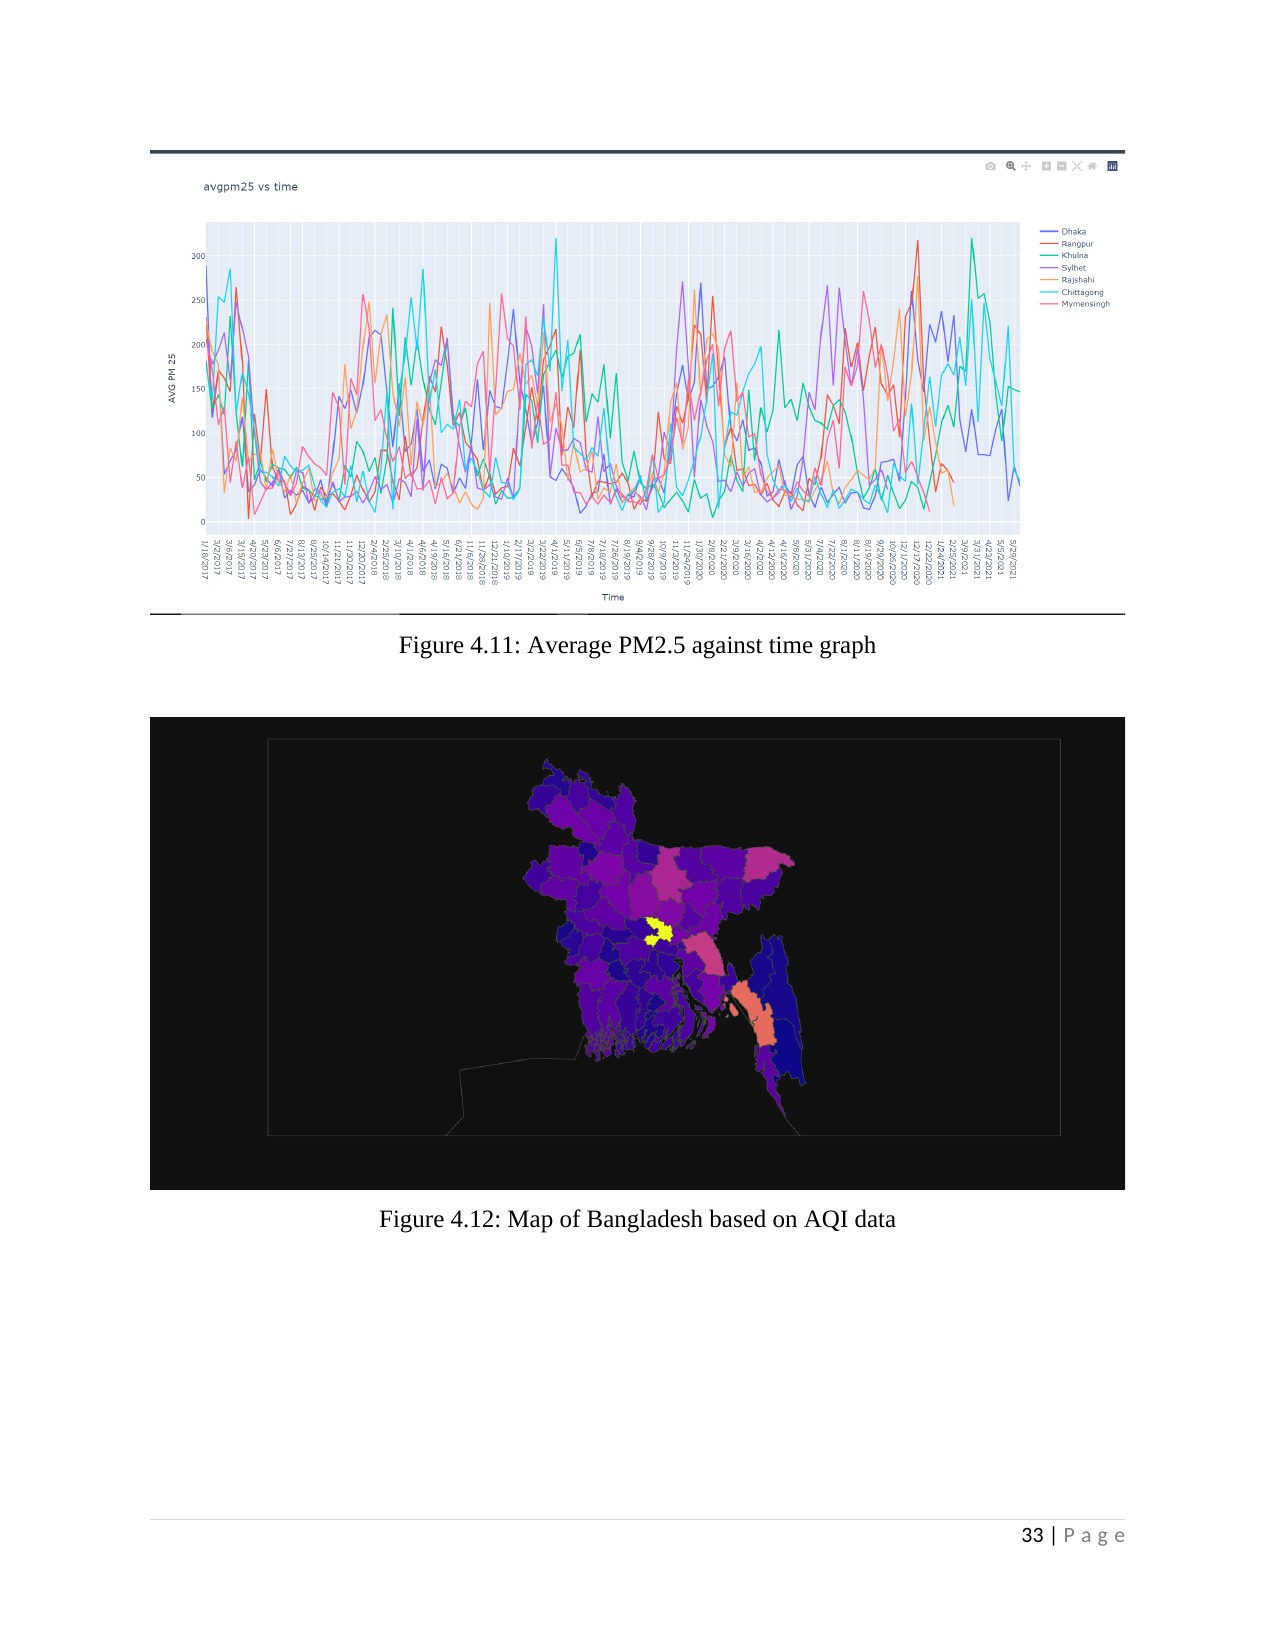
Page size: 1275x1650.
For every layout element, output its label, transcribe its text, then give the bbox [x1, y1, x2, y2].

picture [150, 717, 1125, 1190]
text Figure 4.11: Average PM2.5 against time graph [150, 630, 1125, 658]
picture [150, 150, 1125, 615]
text Figure 4.12: Map of Bangladesh based on AQI data [150, 1204, 1125, 1233]
